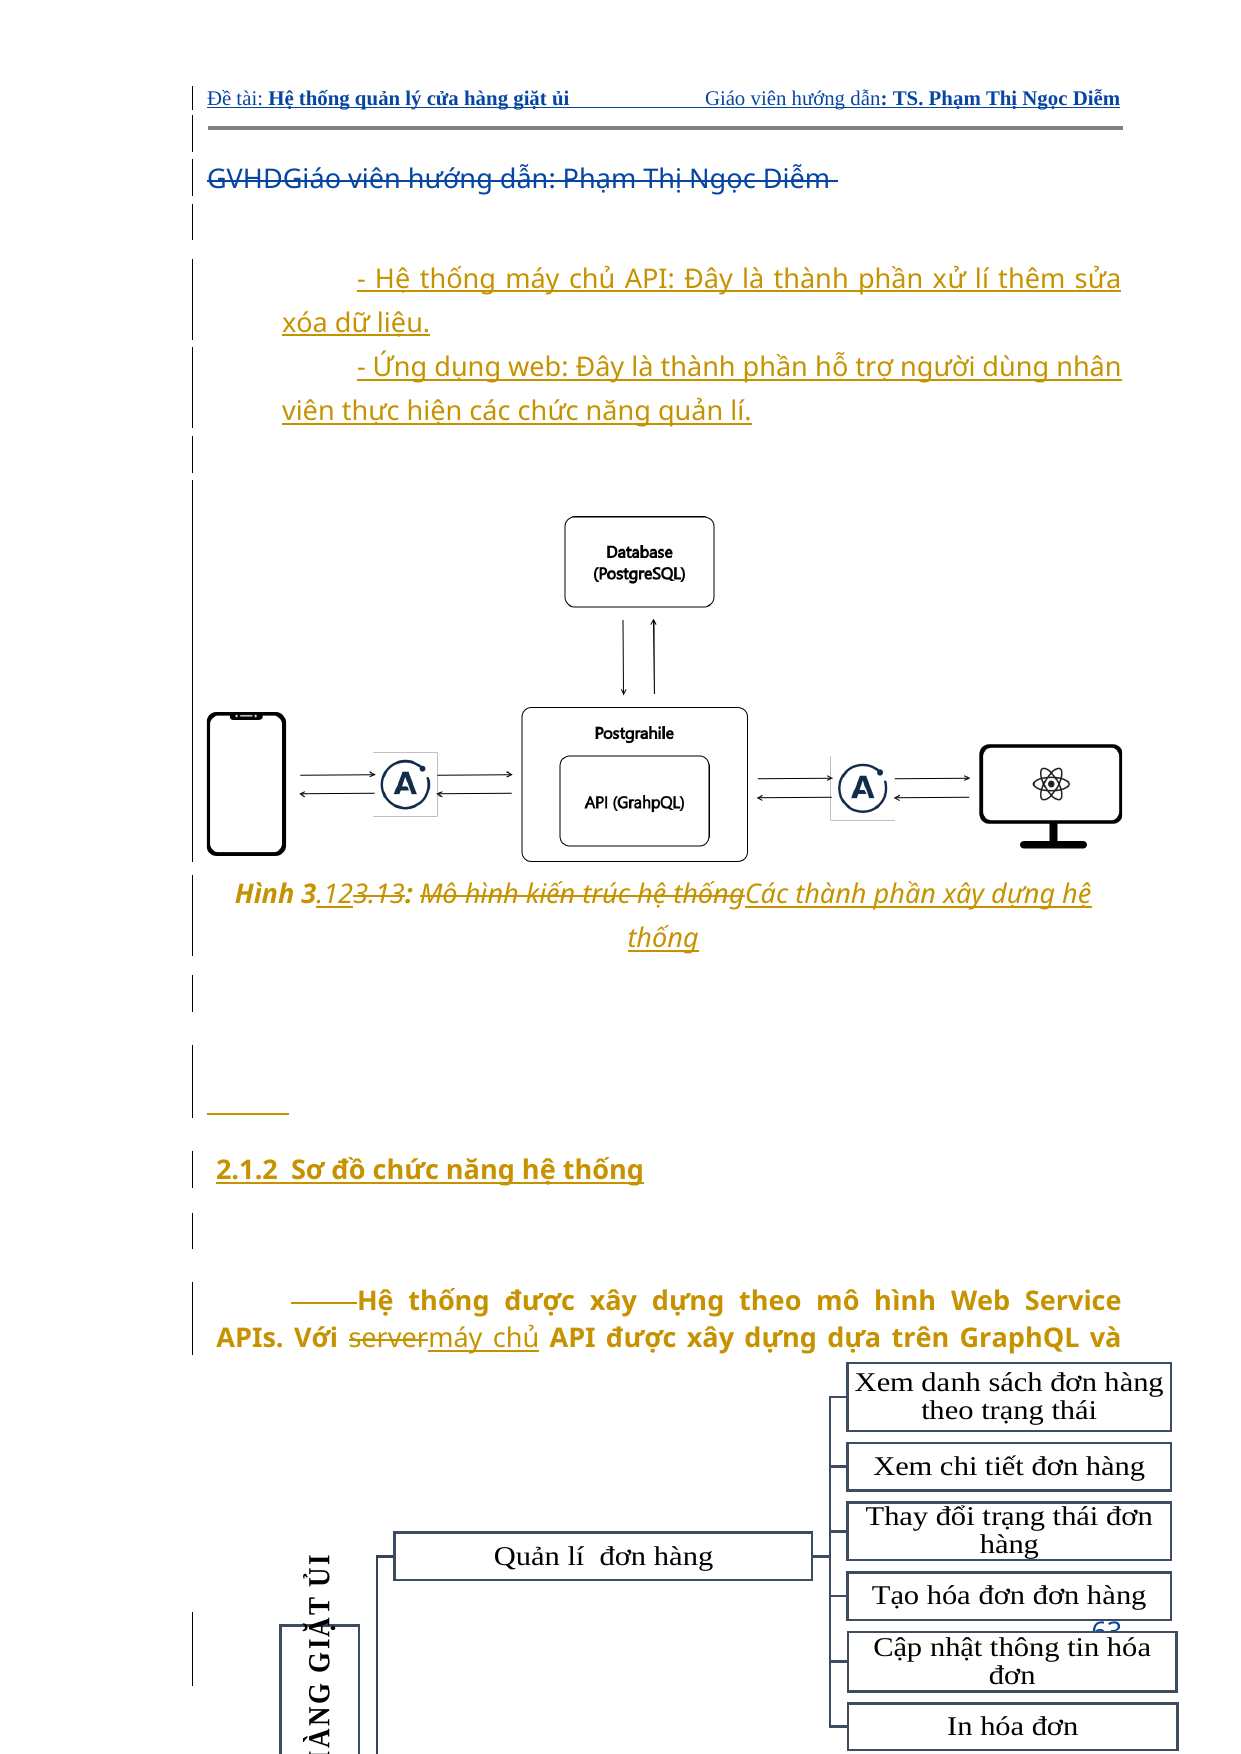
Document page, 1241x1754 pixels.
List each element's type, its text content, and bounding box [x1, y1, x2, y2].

picture [206, 516, 1123, 862]
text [216, 1282, 1122, 1355]
text Hình 3: [207, 874, 1122, 956]
